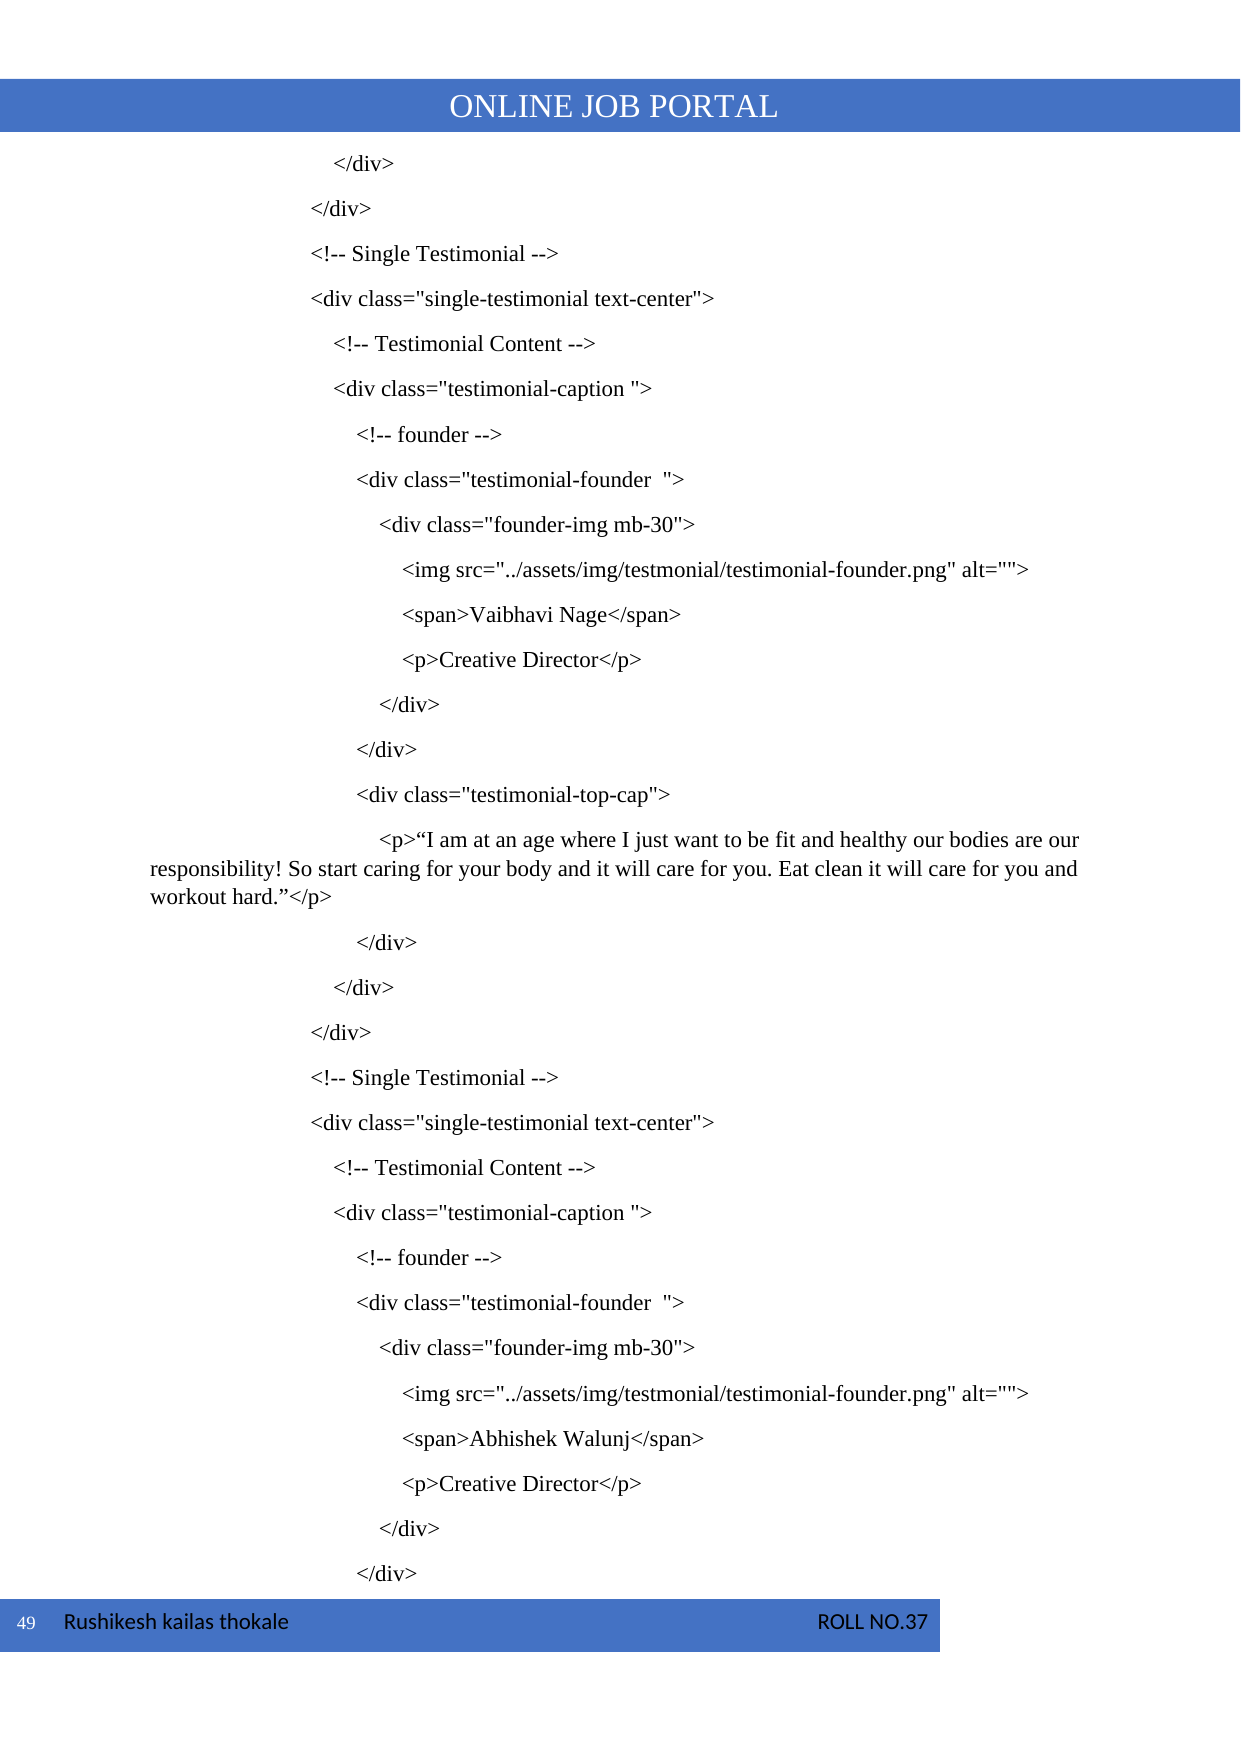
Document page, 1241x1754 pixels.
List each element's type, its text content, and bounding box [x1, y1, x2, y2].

text <!-- Testimonial Content --> [150, 1154, 1090, 1180]
text <!-- Testimonial Content --> [150, 330, 1090, 357]
text <span>Abhishek Walunj</span> [150, 1425, 1090, 1451]
text <div class="single-testimonial text-center"> [150, 285, 1090, 312]
text </div> [150, 691, 1090, 718]
text <!-- Single Testimonial --> [150, 240, 1090, 267]
text <div class="testimonial-caption "> [150, 376, 1090, 402]
text <p>Creative Director</p> [150, 1470, 1090, 1496]
text </div> [150, 736, 1090, 763]
text </div> [150, 150, 1090, 176]
text <!-- founder --> [150, 421, 1090, 447]
text </div> [150, 928, 1090, 955]
text <div class="testimonial-founder "> [150, 466, 1090, 492]
text <div class="founder-img mb-30"> [150, 1334, 1090, 1361]
text <p>Creative Director</p> [150, 646, 1090, 672]
text </div> [150, 1019, 1090, 1045]
text <div class="testimonial-caption "> [150, 1199, 1090, 1226]
text <img src="../assets/img/testmonial/testimonial-founder.png" alt=""> [150, 1379, 1090, 1406]
text <span>Vaibhavi Nage</span> [150, 601, 1090, 627]
text </div> [150, 1515, 1090, 1541]
text <img src="../assets/img/testmonial/testimonial-founder.png" alt=""> [150, 556, 1090, 582]
text </div> [150, 195, 1090, 221]
text <div class="testimonial-founder "> [150, 1289, 1090, 1316]
text <!-- founder --> [150, 1244, 1090, 1271]
text <!-- Single Testimonial --> [150, 1064, 1090, 1090]
text <div class="testimonial-top-cap"> [150, 781, 1090, 808]
text </div> [150, 974, 1090, 1000]
text <div class="founder-img mb-30"> [150, 511, 1090, 537]
text <div class="single-testimonial text-center"> [150, 1109, 1090, 1135]
text </div> [150, 1560, 1090, 1586]
text <p>“I am at an age where I just want to be fit and healthy our bodies are our responsibility! So start caring for your body and it will care for you. Eat clean it will care for you and workout hard.”</p> [150, 827, 1090, 910]
